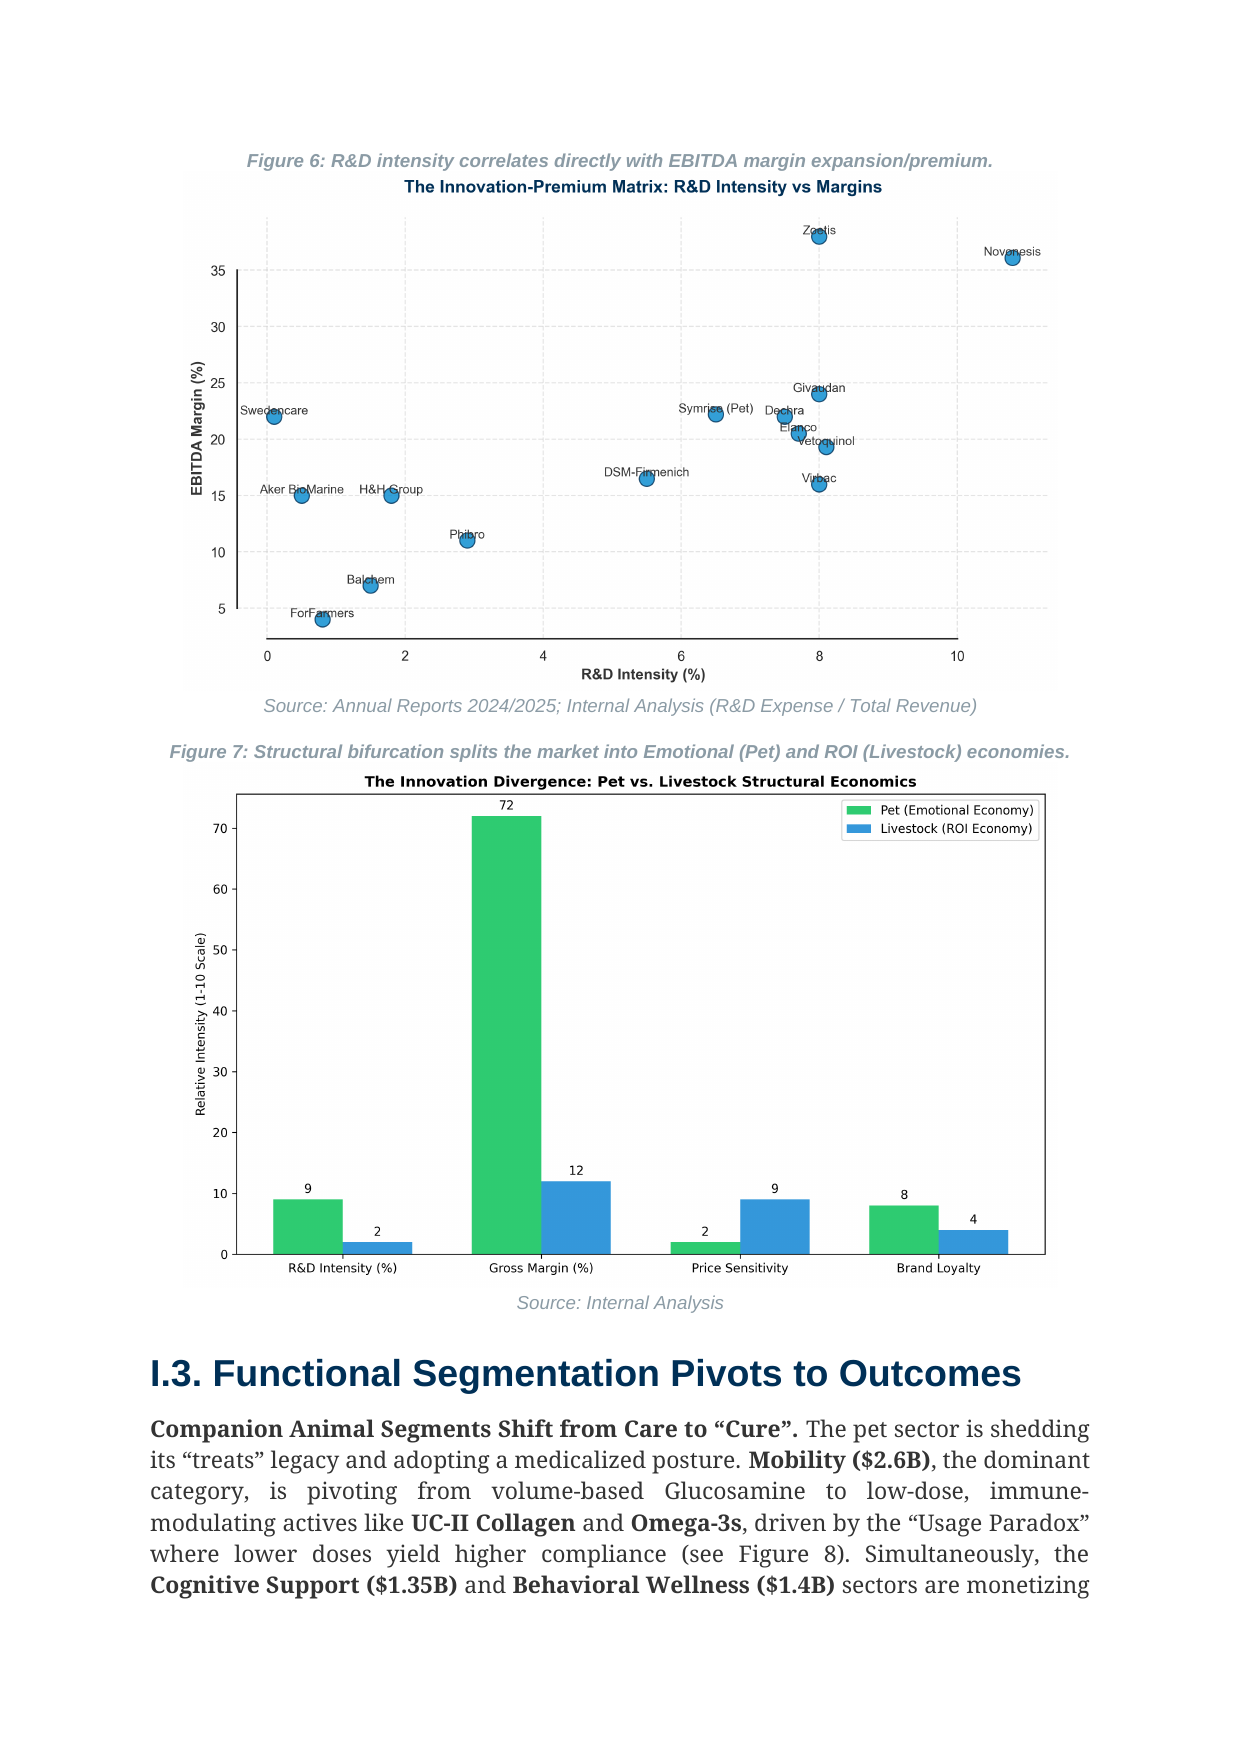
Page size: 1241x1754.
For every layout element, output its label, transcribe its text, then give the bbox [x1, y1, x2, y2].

picture [182, 762, 1058, 1288]
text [150, 1413, 1090, 1600]
subtitle I.3. Functional Segmentation Pivots to Outcomes [150, 1351, 1090, 1394]
picture [182, 171, 1058, 691]
